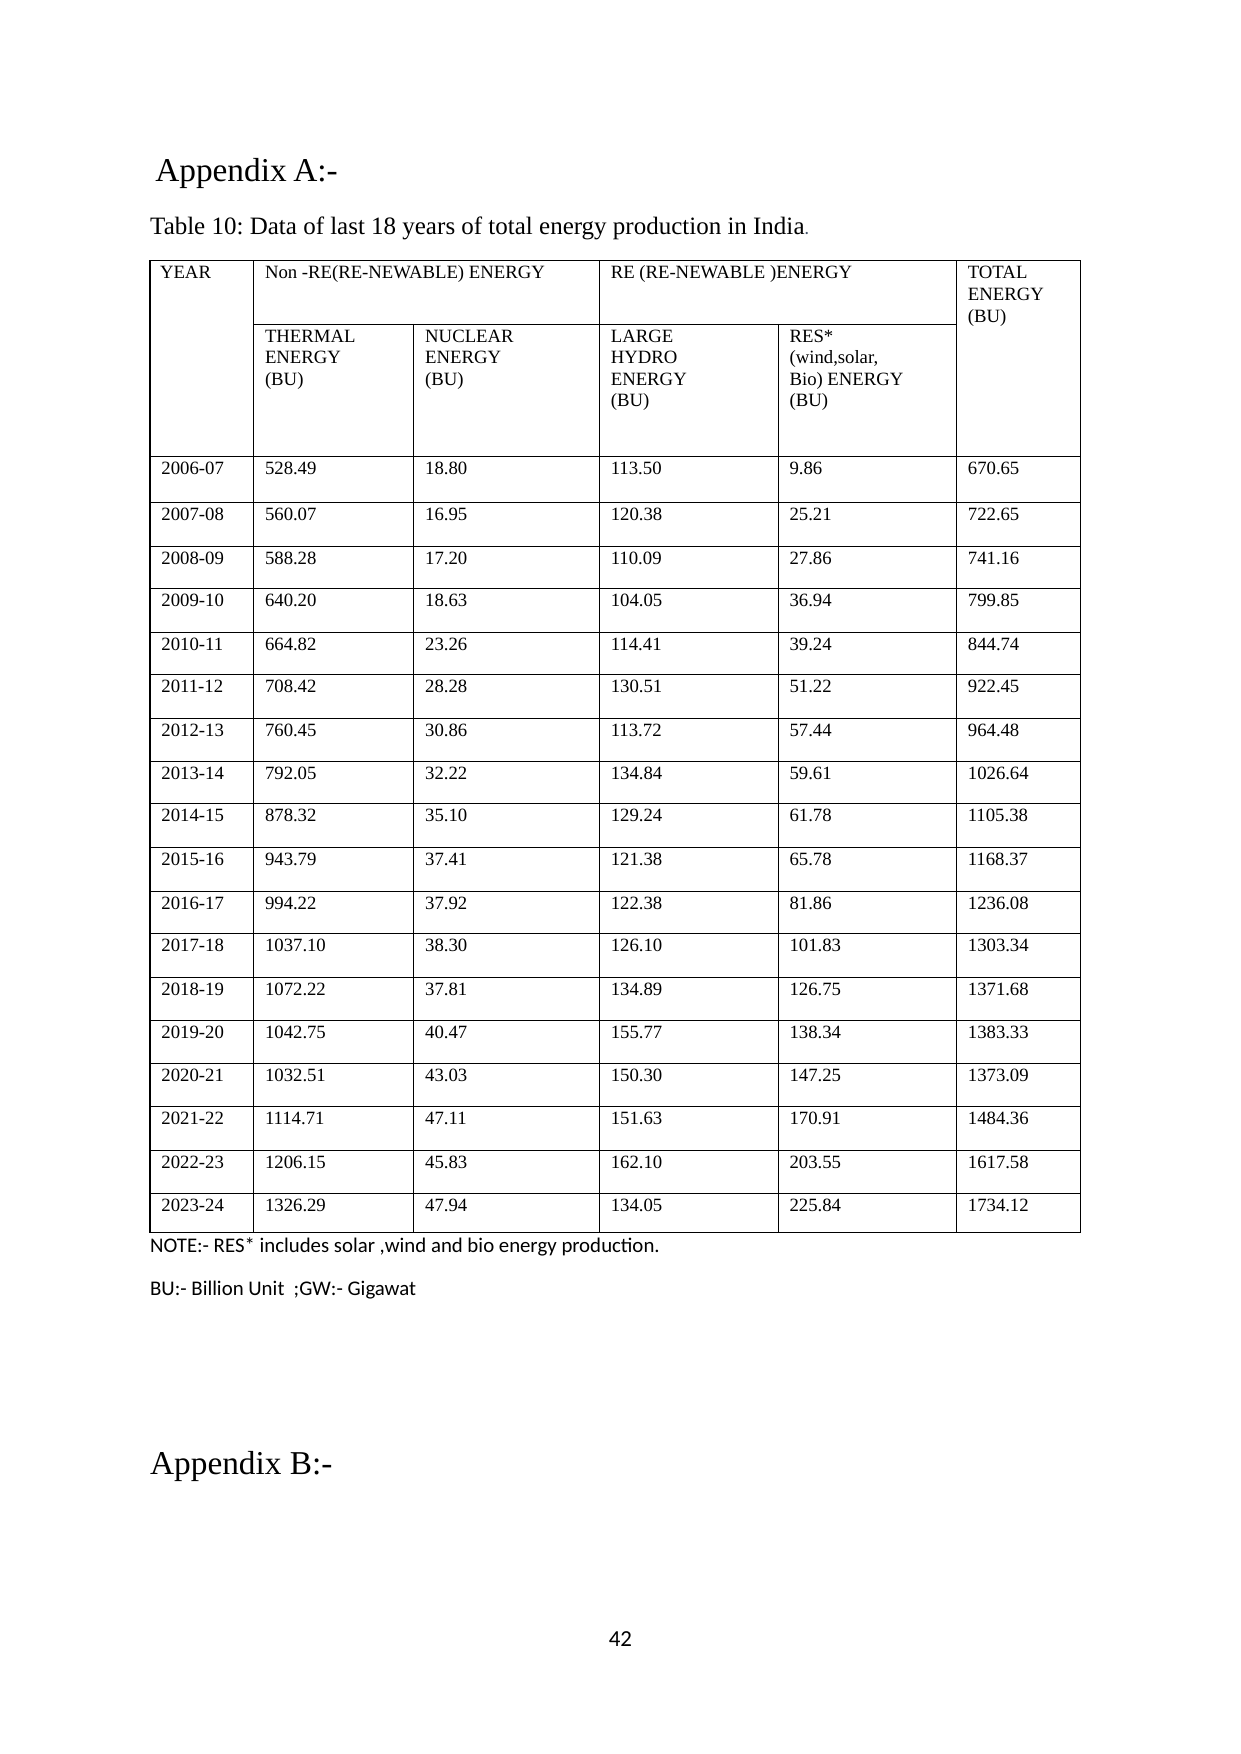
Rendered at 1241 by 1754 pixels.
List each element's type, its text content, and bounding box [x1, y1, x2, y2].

table_cell 964.48 [957, 719, 1080, 761]
table_cell 37.92 [414, 892, 599, 933]
table_cell 28.28 [414, 675, 599, 718]
table_header RE (RE-NEWABLE )ENERGY [600, 261, 956, 324]
table_cell 47.94 [414, 1194, 599, 1232]
table_cell 640.20 [254, 589, 413, 632]
table_cell 170.91 [779, 1107, 956, 1150]
table_cell 225.84 [779, 1194, 956, 1232]
table_cell 2023-24 [151, 1194, 253, 1232]
table_cell 943.79 [254, 848, 413, 891]
table_cell 150.30 [600, 1064, 778, 1106]
table_cell 1114.71 [254, 1107, 413, 1150]
table_cell 30.86 [414, 719, 599, 761]
table_cell 43.03 [414, 1064, 599, 1106]
table_cell 39.24 [779, 633, 956, 674]
table_cell 560.07 [254, 503, 413, 546]
table_cell 126.75 [779, 978, 956, 1020]
table_cell 17.20 [414, 547, 599, 588]
table_cell 65.78 [779, 848, 956, 891]
table_cell 2018-19 [151, 978, 253, 1020]
table_cell 61.78 [779, 804, 956, 847]
table_cell 134.05 [600, 1194, 778, 1232]
table_cell 18.80 [414, 457, 599, 502]
table_cell 1326.29 [254, 1194, 413, 1232]
table_cell 878.32 [254, 804, 413, 847]
table_cell 1072.22 [254, 978, 413, 1020]
table_cell 130.51 [600, 675, 778, 718]
table_cell 2013-14 [151, 762, 253, 803]
table_cell 57.44 [779, 719, 956, 761]
table_cell 37.81 [414, 978, 599, 1020]
table_cell 120.38 [600, 503, 778, 546]
table_cell 81.86 [779, 892, 956, 933]
table_cell 1617.58 [957, 1151, 1080, 1193]
table_cell 922.45 [957, 675, 1080, 718]
table_cell 1734.12 [957, 1194, 1080, 1232]
table_cell 40.47 [414, 1021, 599, 1063]
table_cell 38.30 [414, 934, 599, 977]
table_cell 162.10 [600, 1151, 778, 1193]
table_cell 2006-07 [151, 457, 253, 502]
table_cell 18.63 [414, 589, 599, 632]
table_cell 1236.08 [957, 892, 1080, 933]
table_cell 32.22 [414, 762, 599, 803]
table_cell 2009-10 [151, 589, 253, 632]
table_cell 134.84 [600, 762, 778, 803]
text Table 10: Data of last 18 years of total energy production in India. [150, 211, 1090, 239]
table_cell 113.72 [600, 719, 778, 761]
table_cell 760.45 [254, 719, 413, 761]
table_cell 1383.33 [957, 1021, 1080, 1063]
table_cell 2012-13 [151, 719, 253, 761]
table_cell 110.09 [600, 547, 778, 588]
table_cell 1373.09 [957, 1064, 1080, 1106]
table_cell 9.86 [779, 457, 956, 502]
table_cell 36.94 [779, 589, 956, 632]
table_cell 51.22 [779, 675, 956, 718]
table_cell 126.10 [600, 934, 778, 977]
table_header Non -RE(RE-NEWABLE) ENERGY [254, 261, 599, 324]
table_cell 47.11 [414, 1107, 599, 1150]
table_cell 2008-09 [151, 547, 253, 588]
table_cell 147.25 [779, 1064, 956, 1106]
table_cell 1206.15 [254, 1151, 413, 1193]
table_cell 151.63 [600, 1107, 778, 1150]
table_cell 155.77 [600, 1021, 778, 1063]
table_cell 2021-22 [151, 1107, 253, 1150]
table_cell LARGE HYDRO ENERGY (BU) [600, 325, 778, 456]
table_cell THERMAL ENERGY (BU) [254, 325, 413, 456]
table_cell 35.10 [414, 804, 599, 847]
table_cell 2011-12 [151, 675, 253, 718]
table_cell 994.22 [254, 892, 413, 933]
table_header TOTAL ENERGY (BU) [957, 261, 1080, 456]
table_cell 1032.51 [254, 1064, 413, 1106]
table_cell 799.85 [957, 589, 1080, 632]
table_cell 670.65 [957, 457, 1080, 502]
table_cell 708.42 [254, 675, 413, 718]
table_cell 528.49 [254, 457, 413, 502]
table_cell 2017-18 [151, 934, 253, 977]
table_cell 844.74 [957, 633, 1080, 674]
table_cell 722.65 [957, 503, 1080, 546]
table_cell 792.05 [254, 762, 413, 803]
text Appendix B:- [150, 1443, 1090, 1481]
table_cell 2015-16 [151, 848, 253, 891]
table_cell 1303.34 [957, 934, 1080, 977]
table_cell 2016-17 [151, 892, 253, 933]
table_cell 121.38 [600, 848, 778, 891]
table_cell 113.50 [600, 457, 778, 502]
table_cell 1037.10 [254, 934, 413, 977]
table_cell 1042.75 [254, 1021, 413, 1063]
table_cell 1105.38 [957, 804, 1080, 847]
table_cell 37.41 [414, 848, 599, 891]
table_cell 1371.68 [957, 978, 1080, 1020]
table_cell 25.21 [779, 503, 956, 546]
table_cell 2010-11 [151, 633, 253, 674]
table_cell 1168.37 [957, 848, 1080, 891]
table_cell 16.95 [414, 503, 599, 546]
table_cell RES* (wind,solar, Bio) ENERGY (BU) [779, 325, 956, 456]
table_cell 114.41 [600, 633, 778, 674]
table_cell 122.38 [600, 892, 778, 933]
text NOTE:- RES* includes solar ,wind and bio energy production. [150, 1233, 1090, 1258]
table_header YEAR [151, 261, 253, 456]
table_cell 27.86 [779, 547, 956, 588]
table_cell 2020-21 [151, 1064, 253, 1106]
table_cell 588.28 [254, 547, 413, 588]
table_cell 45.83 [414, 1151, 599, 1193]
table_cell 2019-20 [151, 1021, 253, 1063]
text Appendix A:- [150, 150, 1090, 188]
table_cell 203.55 [779, 1151, 956, 1193]
table_cell 1484.36 [957, 1107, 1080, 1150]
table_cell 2014-15 [151, 804, 253, 847]
table_cell 138.34 [779, 1021, 956, 1063]
table_cell 741.16 [957, 547, 1080, 588]
table_cell 129.24 [600, 804, 778, 847]
table_cell 664.82 [254, 633, 413, 674]
table_cell NUCLEAR ENERGY (BU) [414, 325, 599, 456]
table_cell 23.26 [414, 633, 599, 674]
text BU:- Billion Unit ;GW:- Gigawat [150, 1275, 1090, 1300]
table_cell 1026.64 [957, 762, 1080, 803]
table_cell 59.61 [779, 762, 956, 803]
table_cell 2007-08 [151, 503, 253, 546]
table_cell 101.83 [779, 934, 956, 977]
table_cell 134.89 [600, 978, 778, 1020]
table_cell 104.05 [600, 589, 778, 632]
table_cell 2022-23 [151, 1151, 253, 1193]
